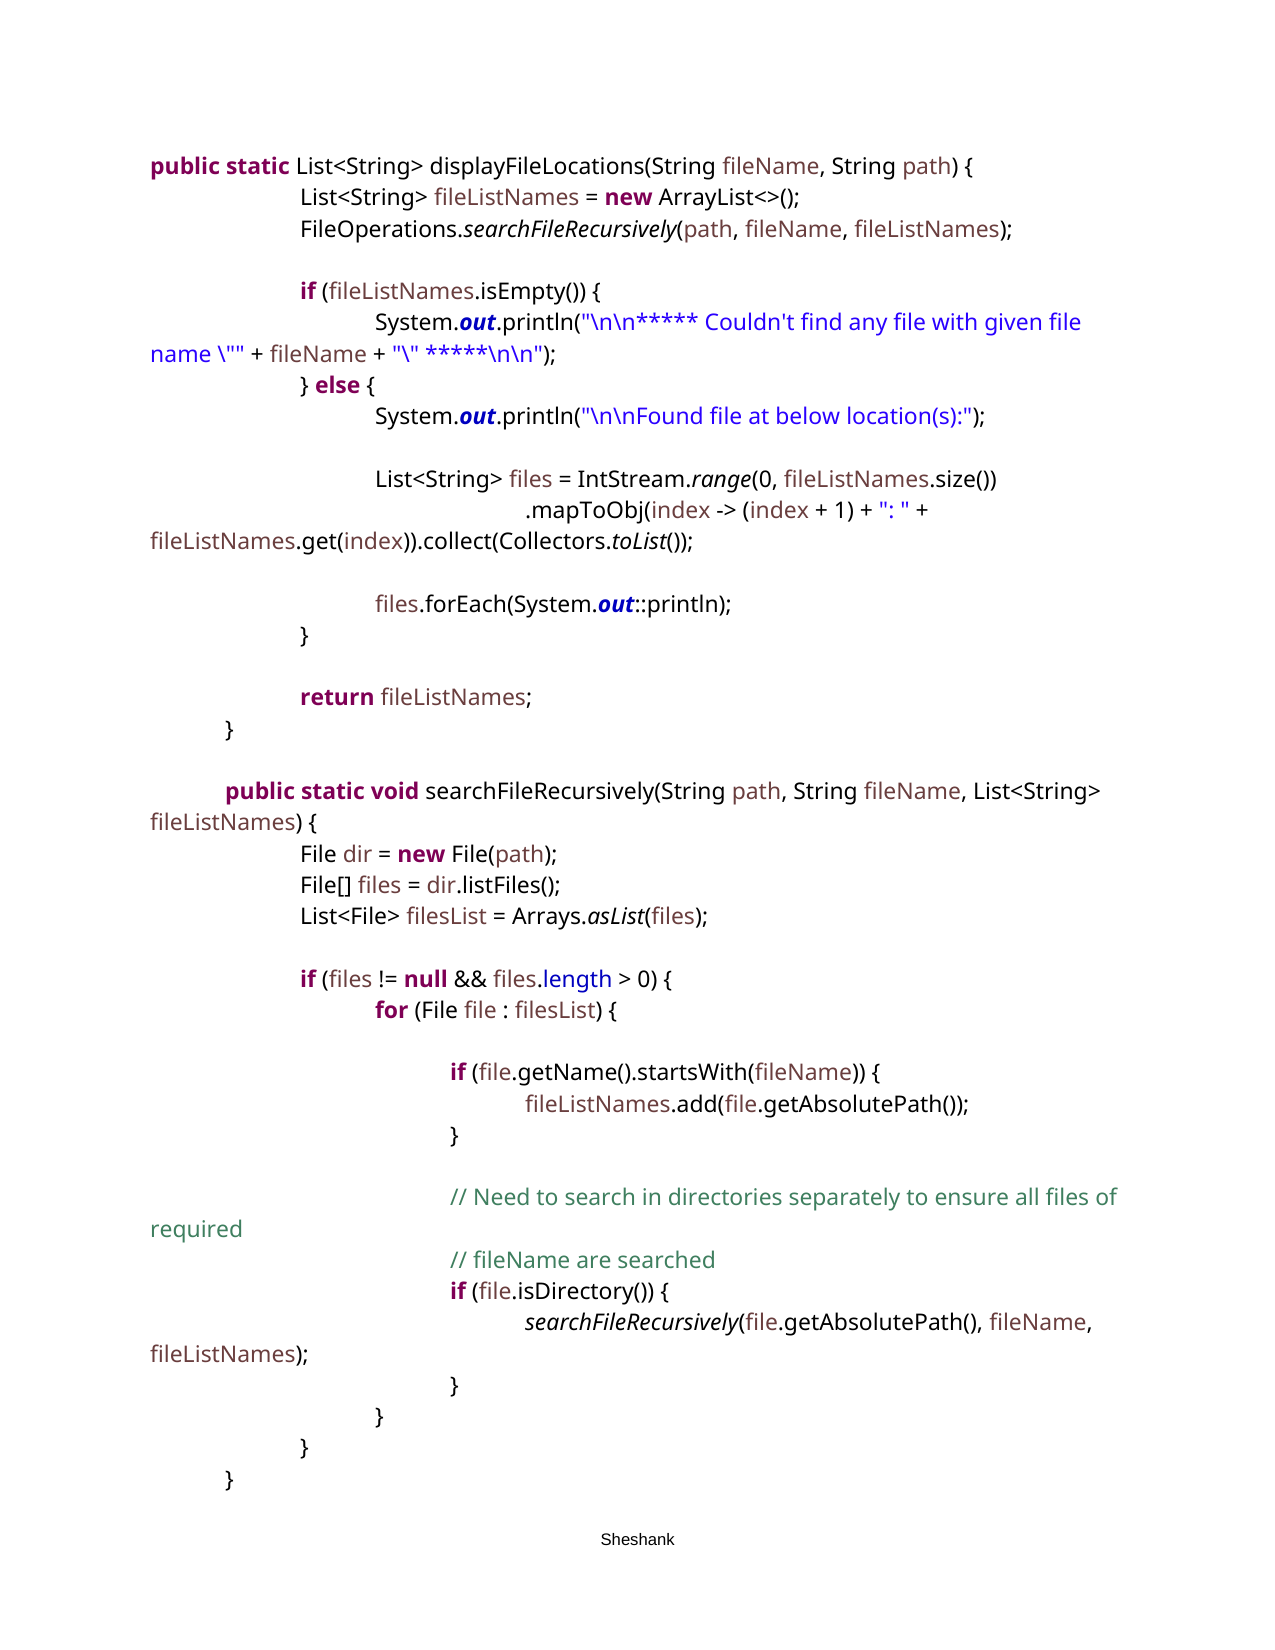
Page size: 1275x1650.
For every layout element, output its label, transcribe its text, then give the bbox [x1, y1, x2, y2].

text files.forEach(System.out::println); [150, 587, 1125, 619]
text System.out.println("\n\nFound file at below location(s):"); [150, 400, 1125, 431]
text } [150, 619, 1125, 650]
text } else { [150, 369, 1125, 400]
text List<String> fileListNames = new ArrayList<>(); [150, 181, 1125, 212]
text File[] files = dir.listFiles(); [150, 869, 1125, 900]
text fileListNames.add(file.getAbsolutePath()); [150, 1087, 1125, 1119]
text public static void searchFileRecursively(String path, String fileName, List<String> fileListNames) { [150, 775, 1125, 837]
text public static List<String> displayFileLocations(String fileName, String path) { [150, 150, 1125, 181]
text } [150, 1400, 1125, 1431]
text if (files != null && files.length > 0) { [150, 962, 1125, 994]
text .mapToObj(index -> (index + 1) + ": " + fileListNames.get(index)).collect(Collectors.toList()); [150, 494, 1125, 556]
text // Need to search in directories separately to ensure all files of required [150, 1181, 1125, 1244]
text System.out.println("\n\n***** Couldn't find any file with given file name \"" + fileName + "\" *****\n\n"); [150, 306, 1125, 369]
text if (file.getName().startsWith(fileName)) { [150, 1056, 1125, 1087]
text } [150, 1462, 1125, 1494]
text searchFileRecursively(file.getAbsolutePath(), fileName, fileListNames); [150, 1306, 1125, 1369]
text } [150, 1369, 1125, 1400]
text return fileListNames; [150, 681, 1125, 712]
text List<File> filesList = Arrays.asList(files); [150, 900, 1125, 931]
text if (file.isDirectory()) { [150, 1275, 1125, 1306]
text if (fileListNames.isEmpty()) { [150, 275, 1125, 306]
text File dir = new File(path); [150, 837, 1125, 869]
text List<String> files = IntStream.range(0, fileListNames.size()) [150, 462, 1125, 494]
text for (File file : filesList) { [150, 994, 1125, 1025]
text // fileName are searched [150, 1244, 1125, 1275]
text } [150, 1431, 1125, 1462]
text FileOperations.searchFileRecursively(path, fileName, fileListNames); [150, 212, 1125, 244]
text } [150, 1119, 1125, 1150]
text } [150, 712, 1125, 744]
